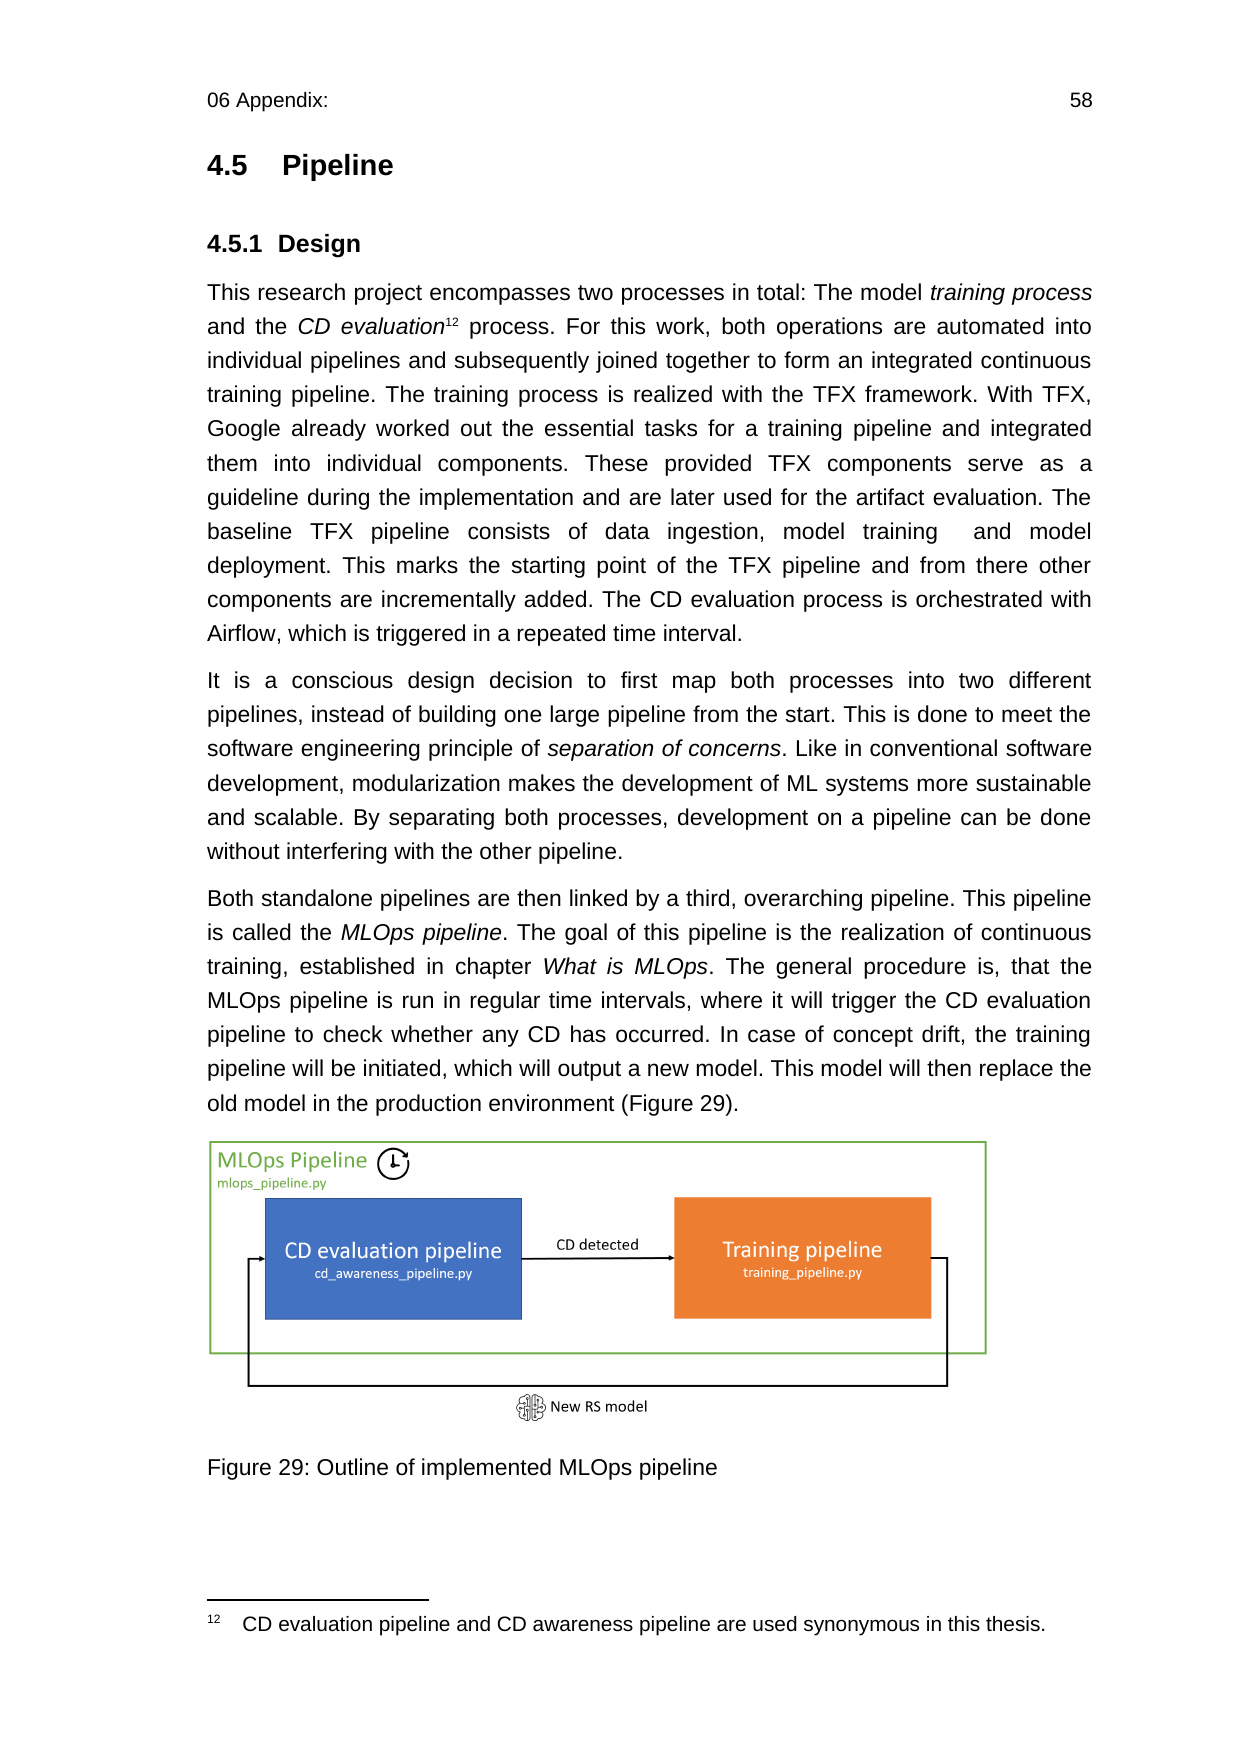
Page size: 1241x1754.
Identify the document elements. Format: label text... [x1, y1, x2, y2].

text It is a conscious design decision to first map both processes into two different pipelines, instead of building one large pipeline from the start. This is done to meet the software engineering principle of separation of concerns. Like in conventional software development, modularization makes the development of ML systems more sustainable and scalable. By separating both processes, development on a pipeline can be done without interfering with the other pipeline. [207, 667, 1092, 864]
subtitle Design [207, 229, 1092, 258]
picture [206, 1136, 991, 1434]
text This research project encompasses two processes in total: The model training process and the CD evaluation process. For this work, both operations are automated into individual pipelines and subsequently joined together to form an integrated continuous training pipeline. The training process is realized with the TFX framework. With TFX, Google already worked out the essential tasks for a training pipeline and integrated them into individual components. These provided TFX components serve as a guideline during the implementation and are later used for the artifact evaluation. The baseline TFX pipeline consists of data ingestion, model training and model deployment. This marks the starting point of the TFX pipeline and from there other components are incrementally added. The CD evaluation process is orchestrated with Airflow, which is triggered in a repeated time interval. [207, 279, 1092, 647]
subtitle Pipeline [207, 148, 1092, 181]
